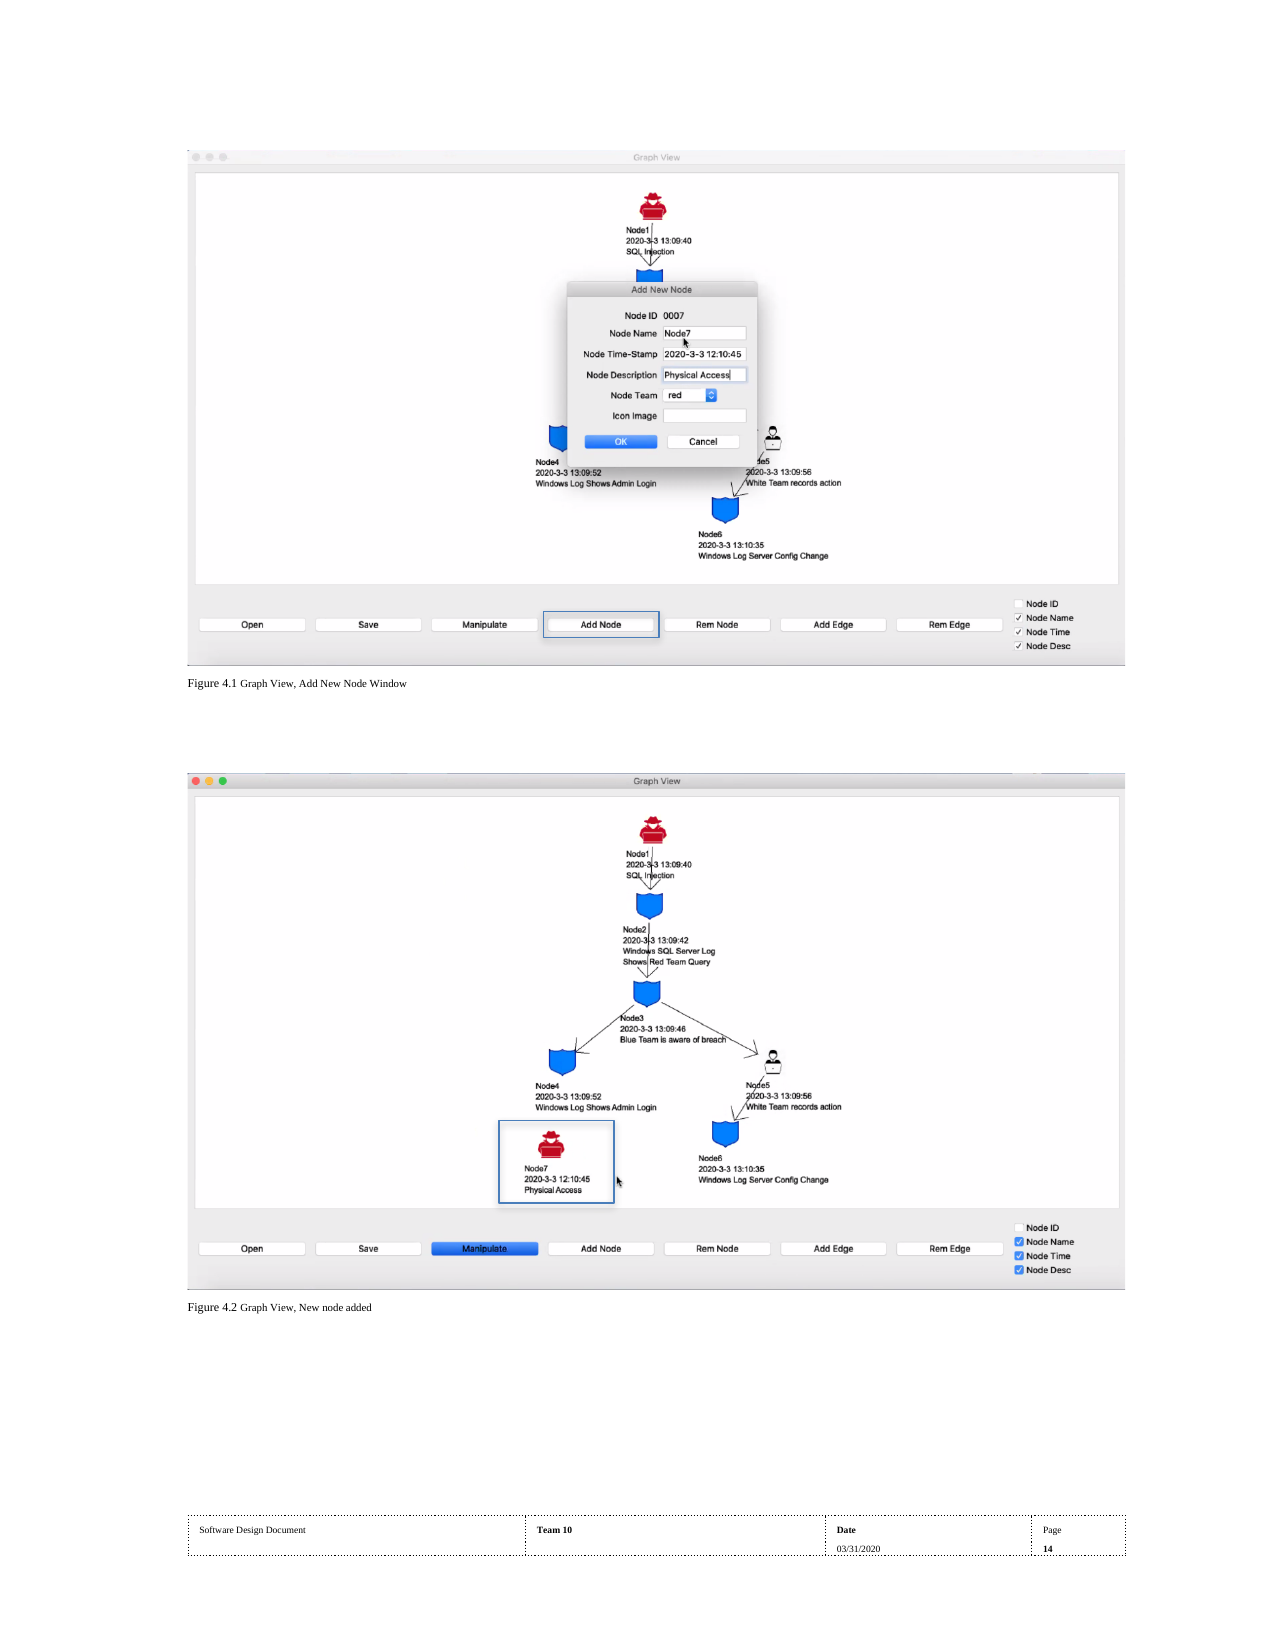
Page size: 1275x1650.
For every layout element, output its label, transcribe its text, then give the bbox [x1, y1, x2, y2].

text Figure 4.2 Graph View, New node added [187, 1290, 1125, 1314]
picture [187, 150, 1125, 666]
text Figure 4.1 Graph View, Add New Node Window [187, 666, 1125, 690]
picture [187, 773, 1125, 1290]
